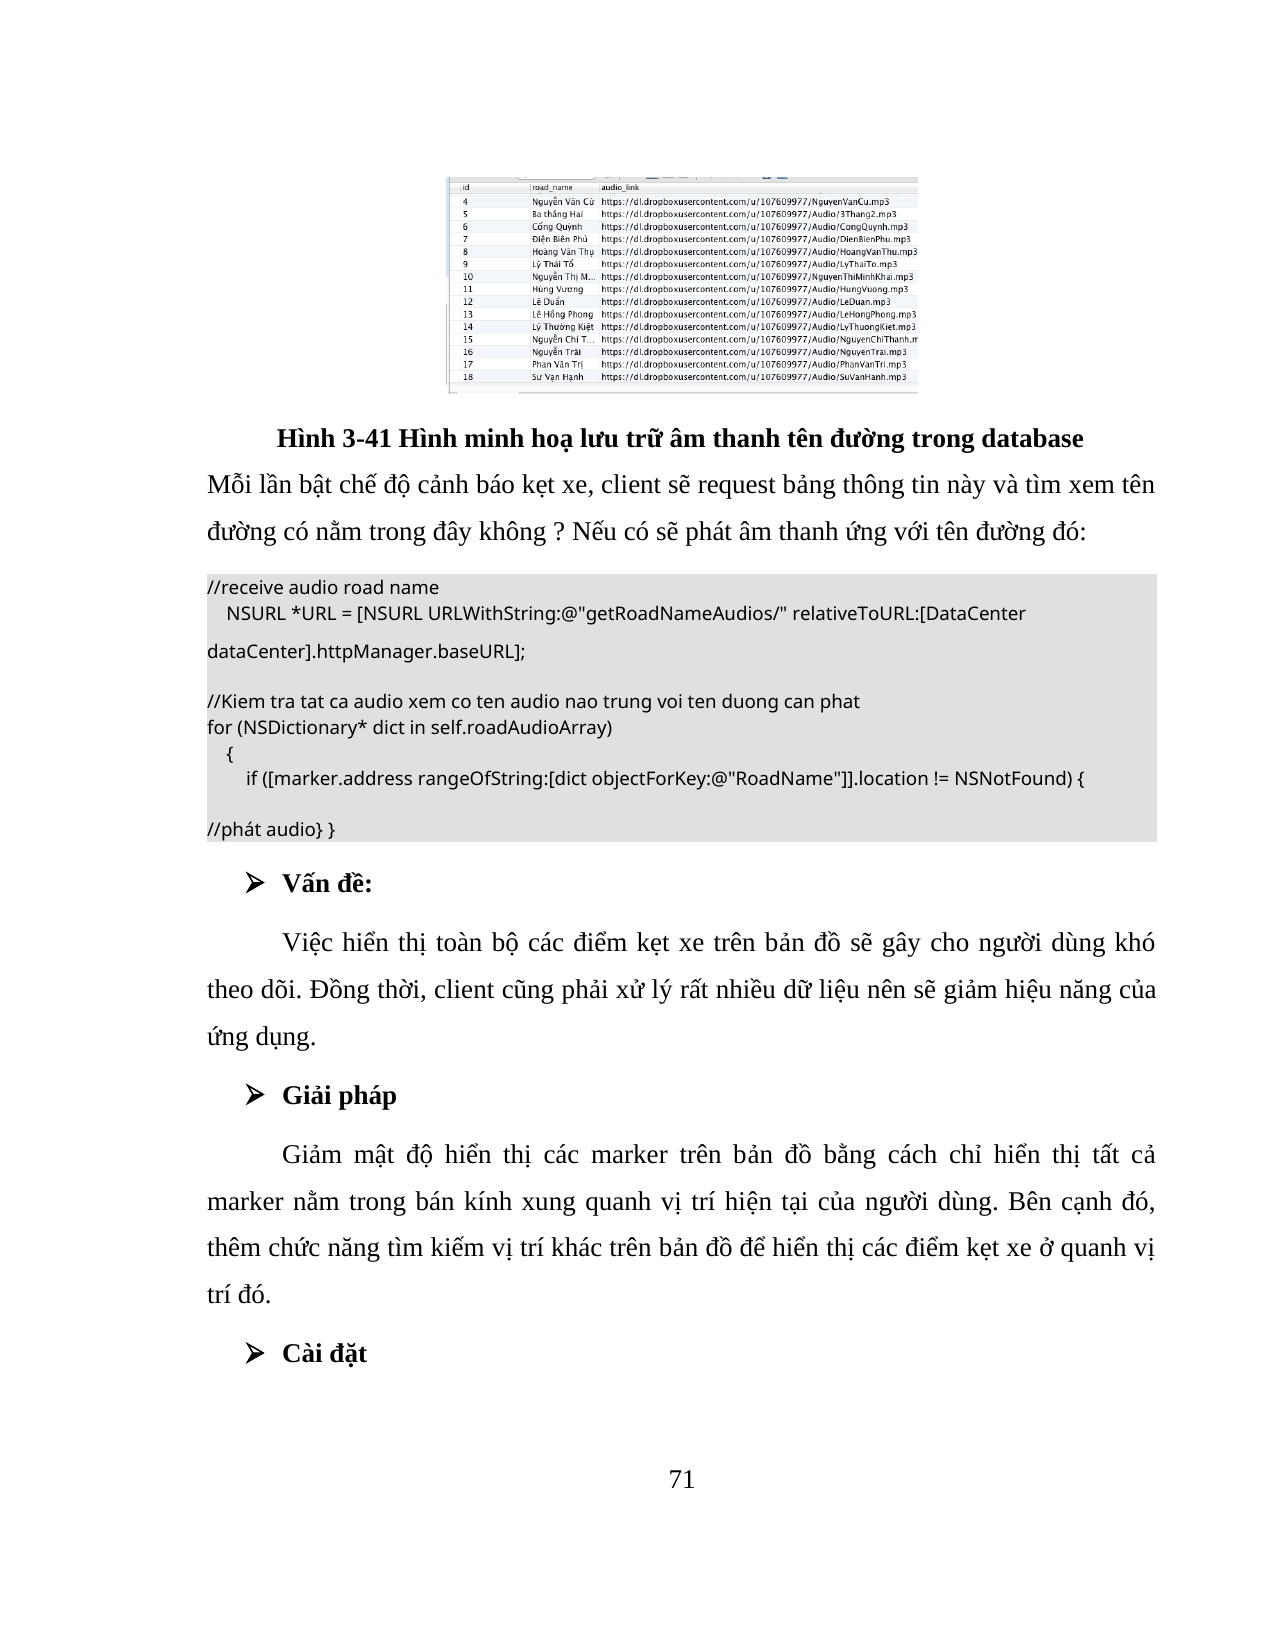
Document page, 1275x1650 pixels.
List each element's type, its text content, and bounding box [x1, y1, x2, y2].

list Giải pháp [244, 1079, 1157, 1110]
text for (NSDictionary* dict in self.roadAudioArray) [207, 714, 1157, 740]
picture [445, 177, 918, 394]
text if ([marker.address rangeOfString:[dict objectForKey:@"RoadName"]].location != NSNotFound) { [207, 765, 1157, 791]
text Hình 3-14 Hình minh hoạ lưu trữ âm thanh tên đường trong database [207, 422, 1154, 453]
text //Kiem tra tat ca audio xem co ten audio nao trung voi ten duong can phat [207, 689, 1157, 714]
text NSURL *URL = [NSURL URLWithString:@"getRoadNameAudios/" relativeToURL:[DataCenter dataCenter].httpManager.baseURL]; [207, 600, 1157, 664]
text //receive audio road name [207, 574, 1157, 600]
list Cài đặt [244, 1337, 1157, 1368]
text //phát audio} } [207, 816, 1157, 842]
text Mỗi lần bật chế độ cảnh báo kẹt xe, client sẽ request bảng thông tin này và tìm xem tên đường có nằm trong đây không ? Nếu có sẽ phát âm thanh ứng với tên đường đó: [207, 468, 1157, 546]
list Vấn đề: [244, 867, 1157, 898]
text Việc hiển thị toàn bộ các điểm kẹt xe trên bản đồ sẽ gây cho người dùng khó theo dõi. Đồng thời, client cũng phải xử lý rất nhiều dữ liệu nên sẽ giảm hiệu năng của ứng dụng. [207, 926, 1157, 1051]
text { [207, 740, 1157, 765]
text Giảm mật độ hiển thị các marker trên bản đồ bằng cách chỉ hiển thị tất cả marker nằm trong bán kính xung quanh vị trí hiện tại của người dùng. Bên cạnh đó, thêm chức năng tìm kiếm vị trí khác trên bản đồ để hiển thị các điểm kẹt xe ở quanh vị trí đó. [207, 1138, 1157, 1309]
